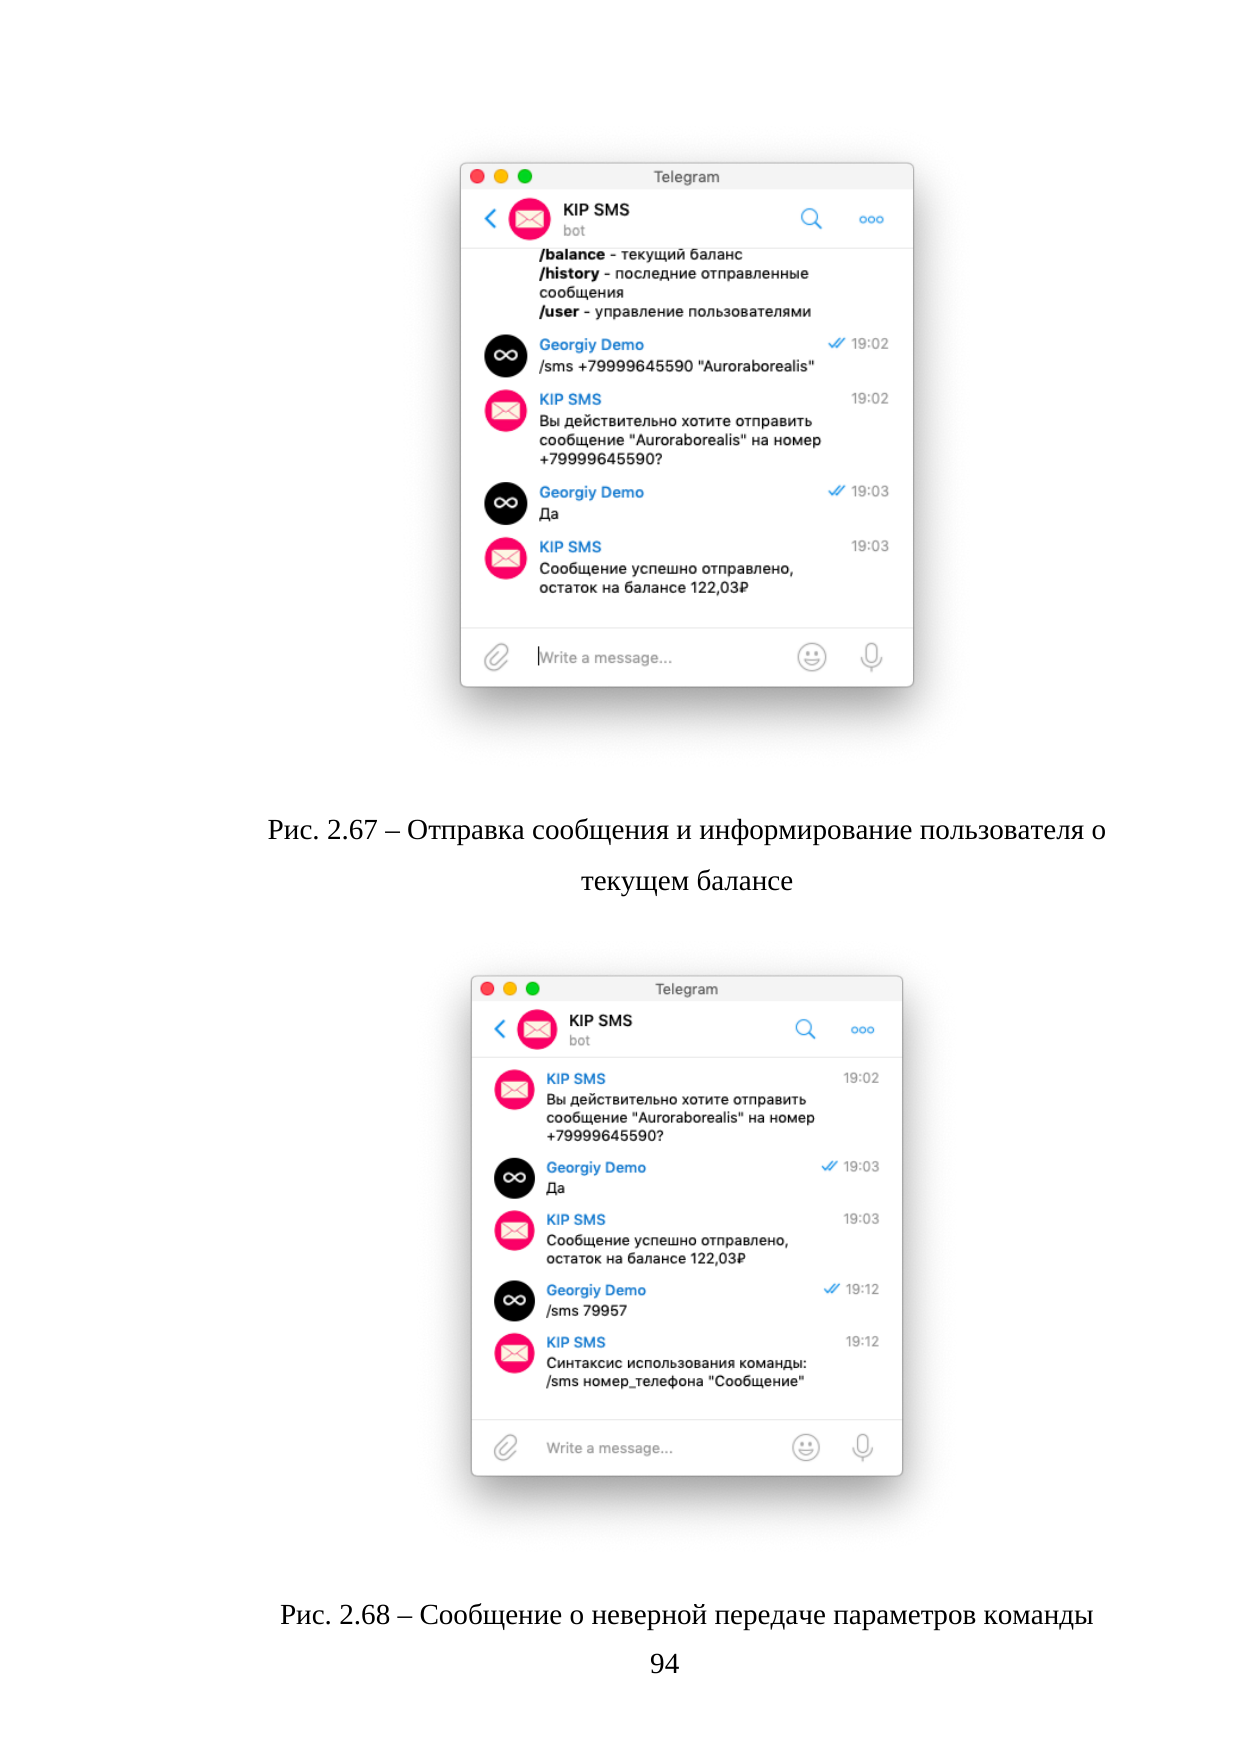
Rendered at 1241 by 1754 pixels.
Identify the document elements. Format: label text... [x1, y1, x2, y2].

picture [394, 118, 980, 775]
text Рис. 2.67 – Отправка сообщения и информирование пользователя о текущем балансе [222, 812, 1152, 896]
text Рис. 2.68 – Сообщение о неверной передаче параметров команды [222, 1597, 1152, 1630]
picture [408, 933, 966, 1560]
